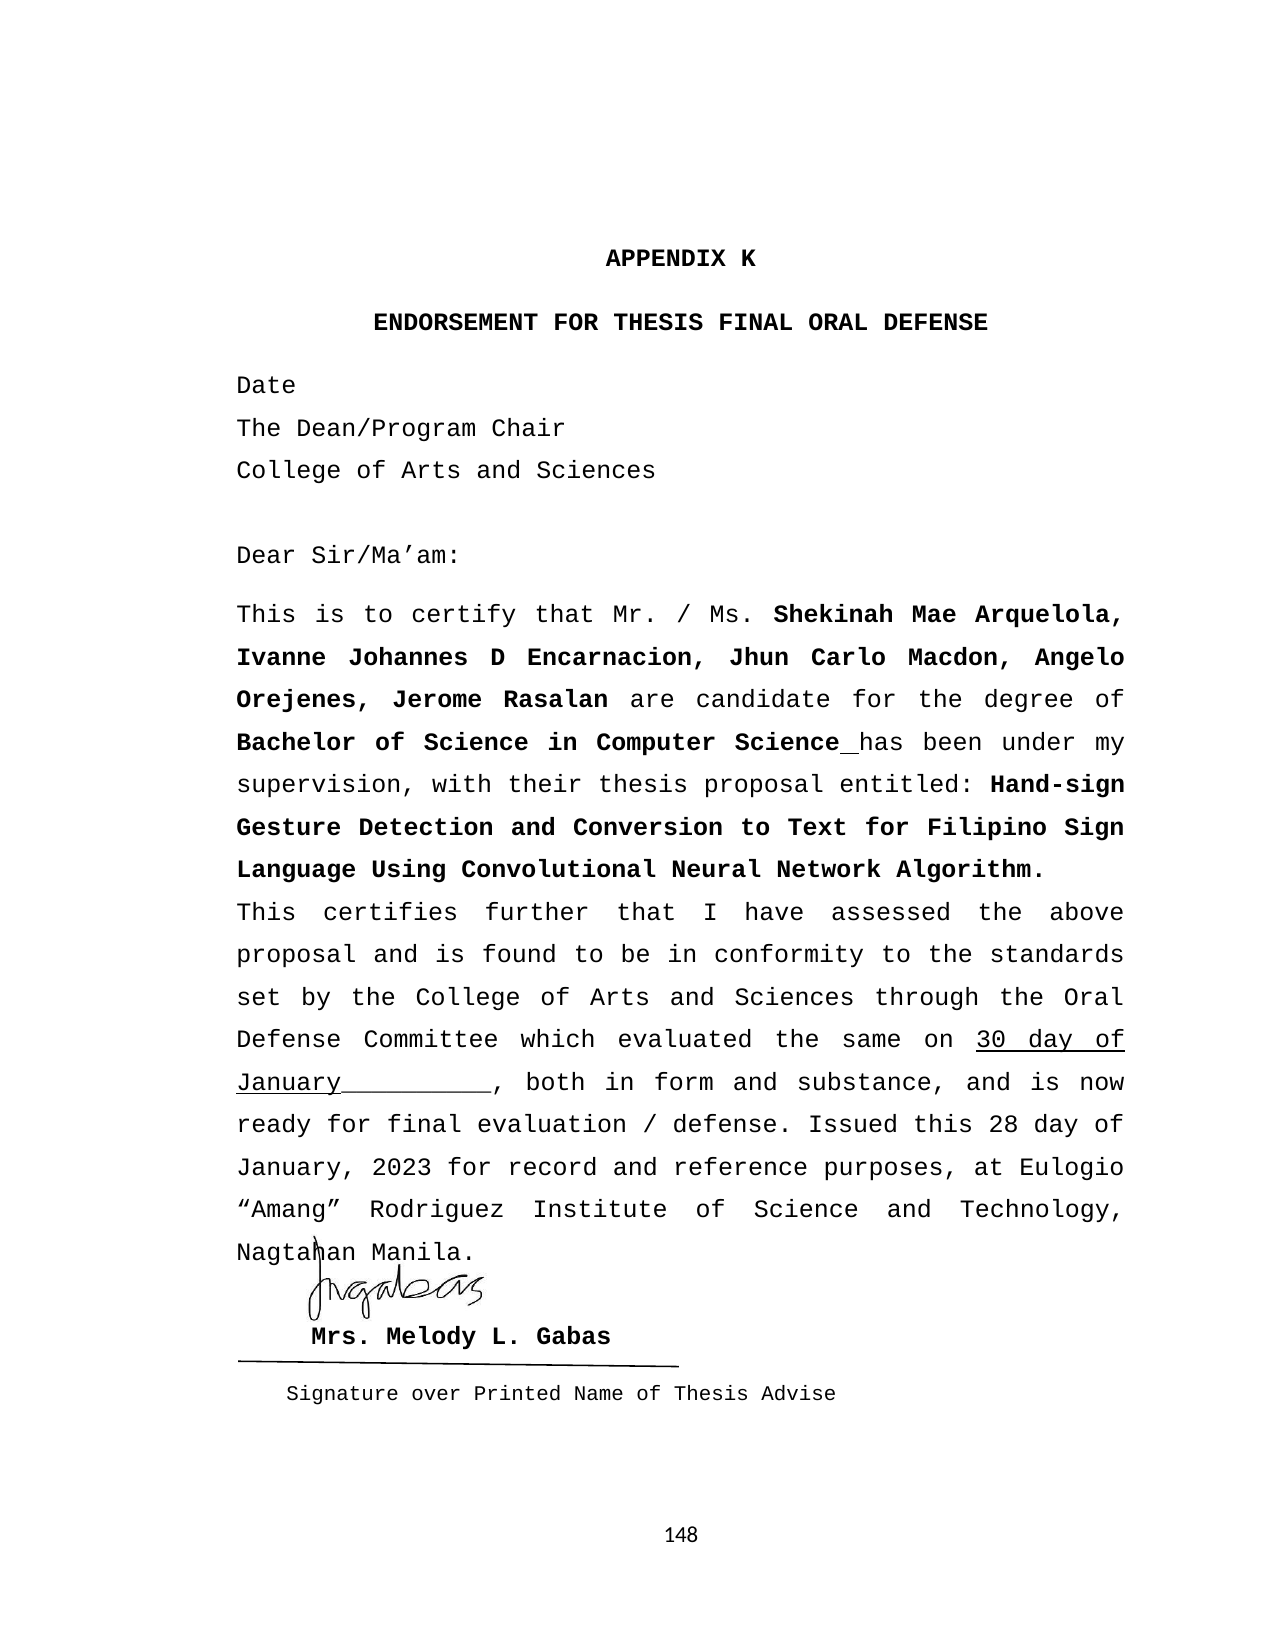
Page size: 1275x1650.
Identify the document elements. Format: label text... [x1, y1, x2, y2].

text Dear Sir/Ma’am: [236, 543, 1237, 571]
text This is to certify that Mr. / Ms. Shekinah Mae Arquelola, Ivanne Johannes D Encarnacion, Jhun Carlo Macdon, Angelo Orejenes, Jerome Rasalan are candidate for the degree of Bachelor of Science in Computer Science has been under my supervision, with their thesis proposal entitled: Hand-sign Gesture Detection and Conversion to Text for Filipino Sign Language Using Convolutional Neural Network Algorithm. [236, 602, 1125, 885]
text This certifies further that I have assessed the above proposal and is found to be in conformity to the standards set by the College of Arts and Sciences through the Oral Defense Committee which evaluated the same on 30 day of January__________, both in form and substance, and is now ready for final evaluation / defense. Issued this 28 day of January, 2023 for record and reference purposes, at Eulogio “Amang” Rodriguez Institute of Science and Technology, Nagtahan Manila. [236, 899, 1125, 1268]
text APPENDIX K [236, 246, 1125, 274]
picture [300, 1268, 548, 1324]
text ENDORSEMENT FOR THESIS FINAL ORAL DEFENSE [236, 309, 1125, 338]
text Mrs. Melody L. Gabas [236, 1324, 1125, 1352]
text Date [236, 373, 1237, 401]
text The Dean/Program Chair [236, 415, 1237, 443]
text Signature over Printed Name of Thesis Advise [236, 1383, 1125, 1407]
text College of Arts and Sciences [236, 458, 1237, 486]
